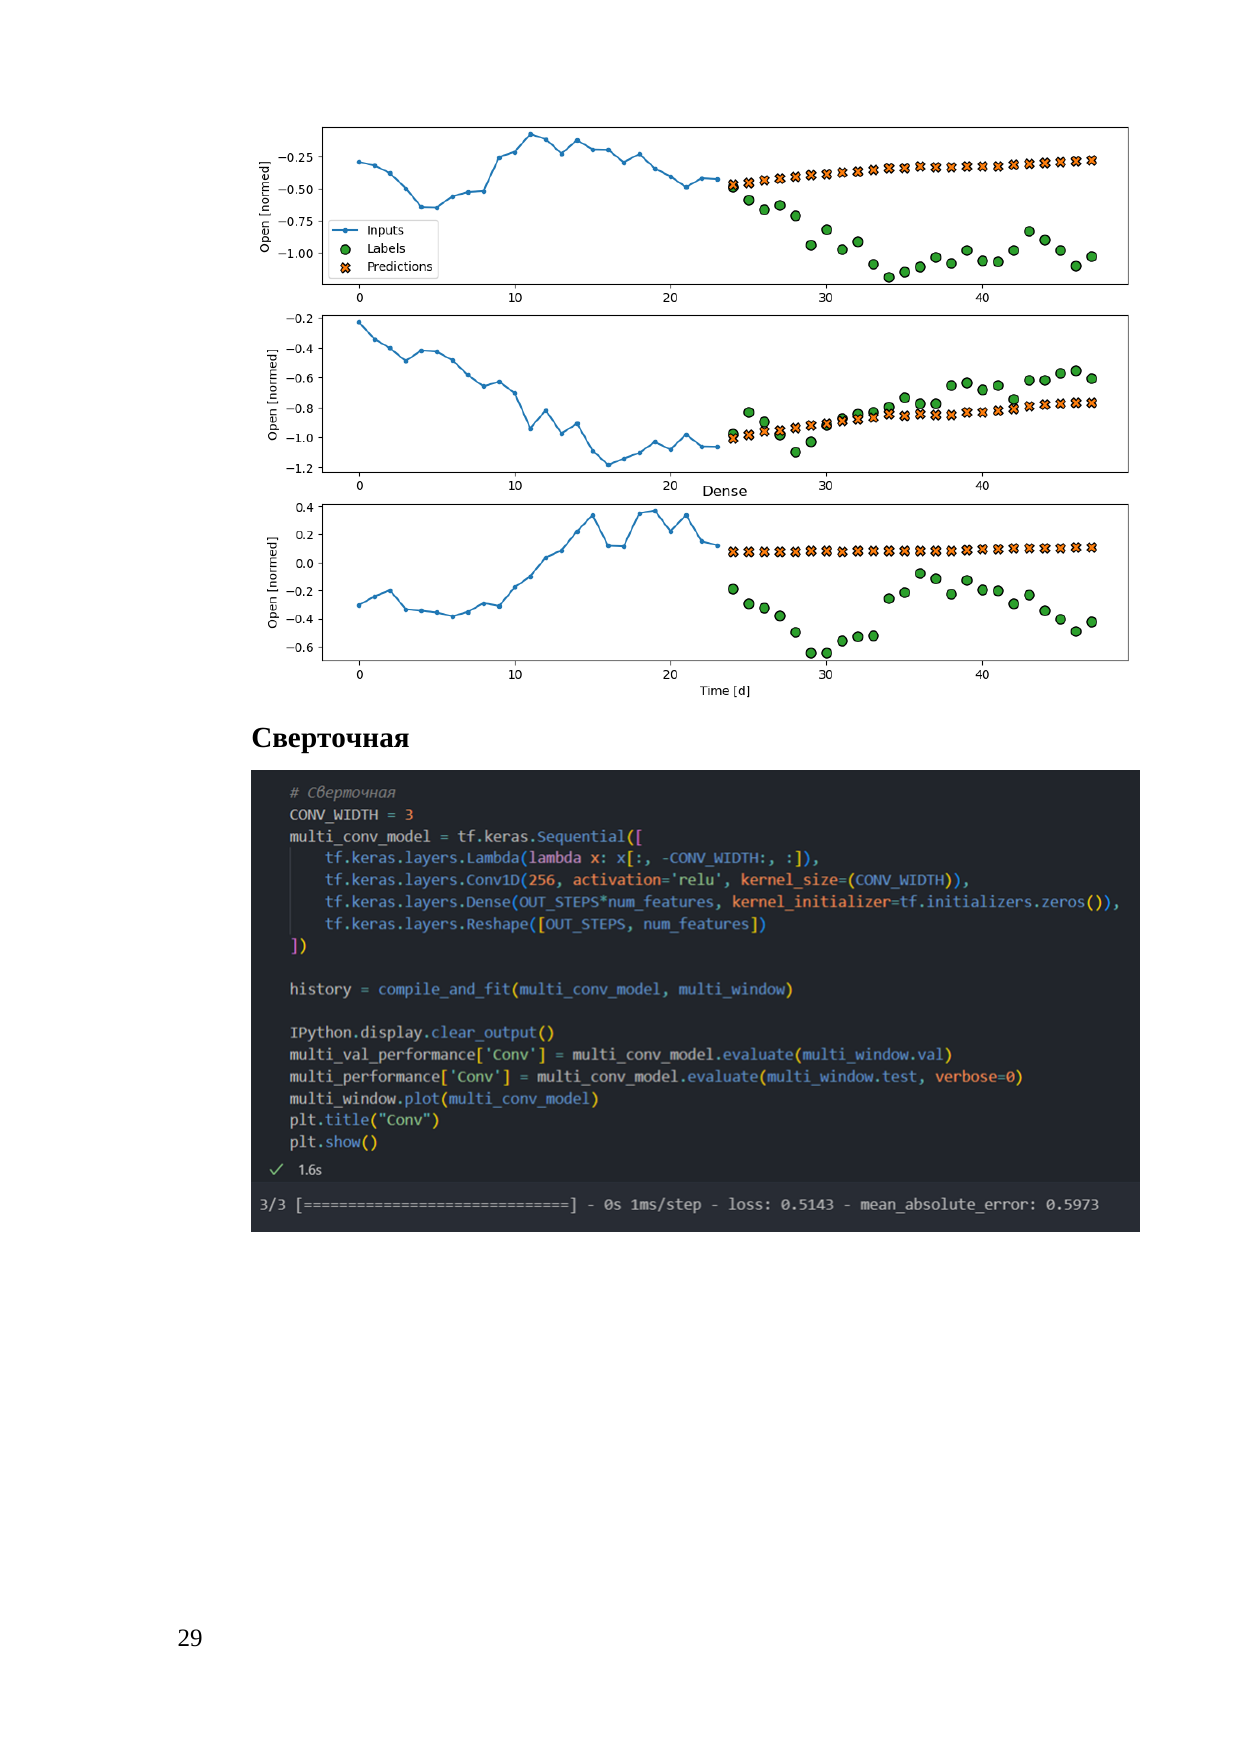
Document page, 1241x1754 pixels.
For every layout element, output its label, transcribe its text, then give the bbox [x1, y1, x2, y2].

picture [251, 118, 1135, 706]
text Сверточная [177, 720, 1152, 753]
picture [251, 770, 1140, 1232]
